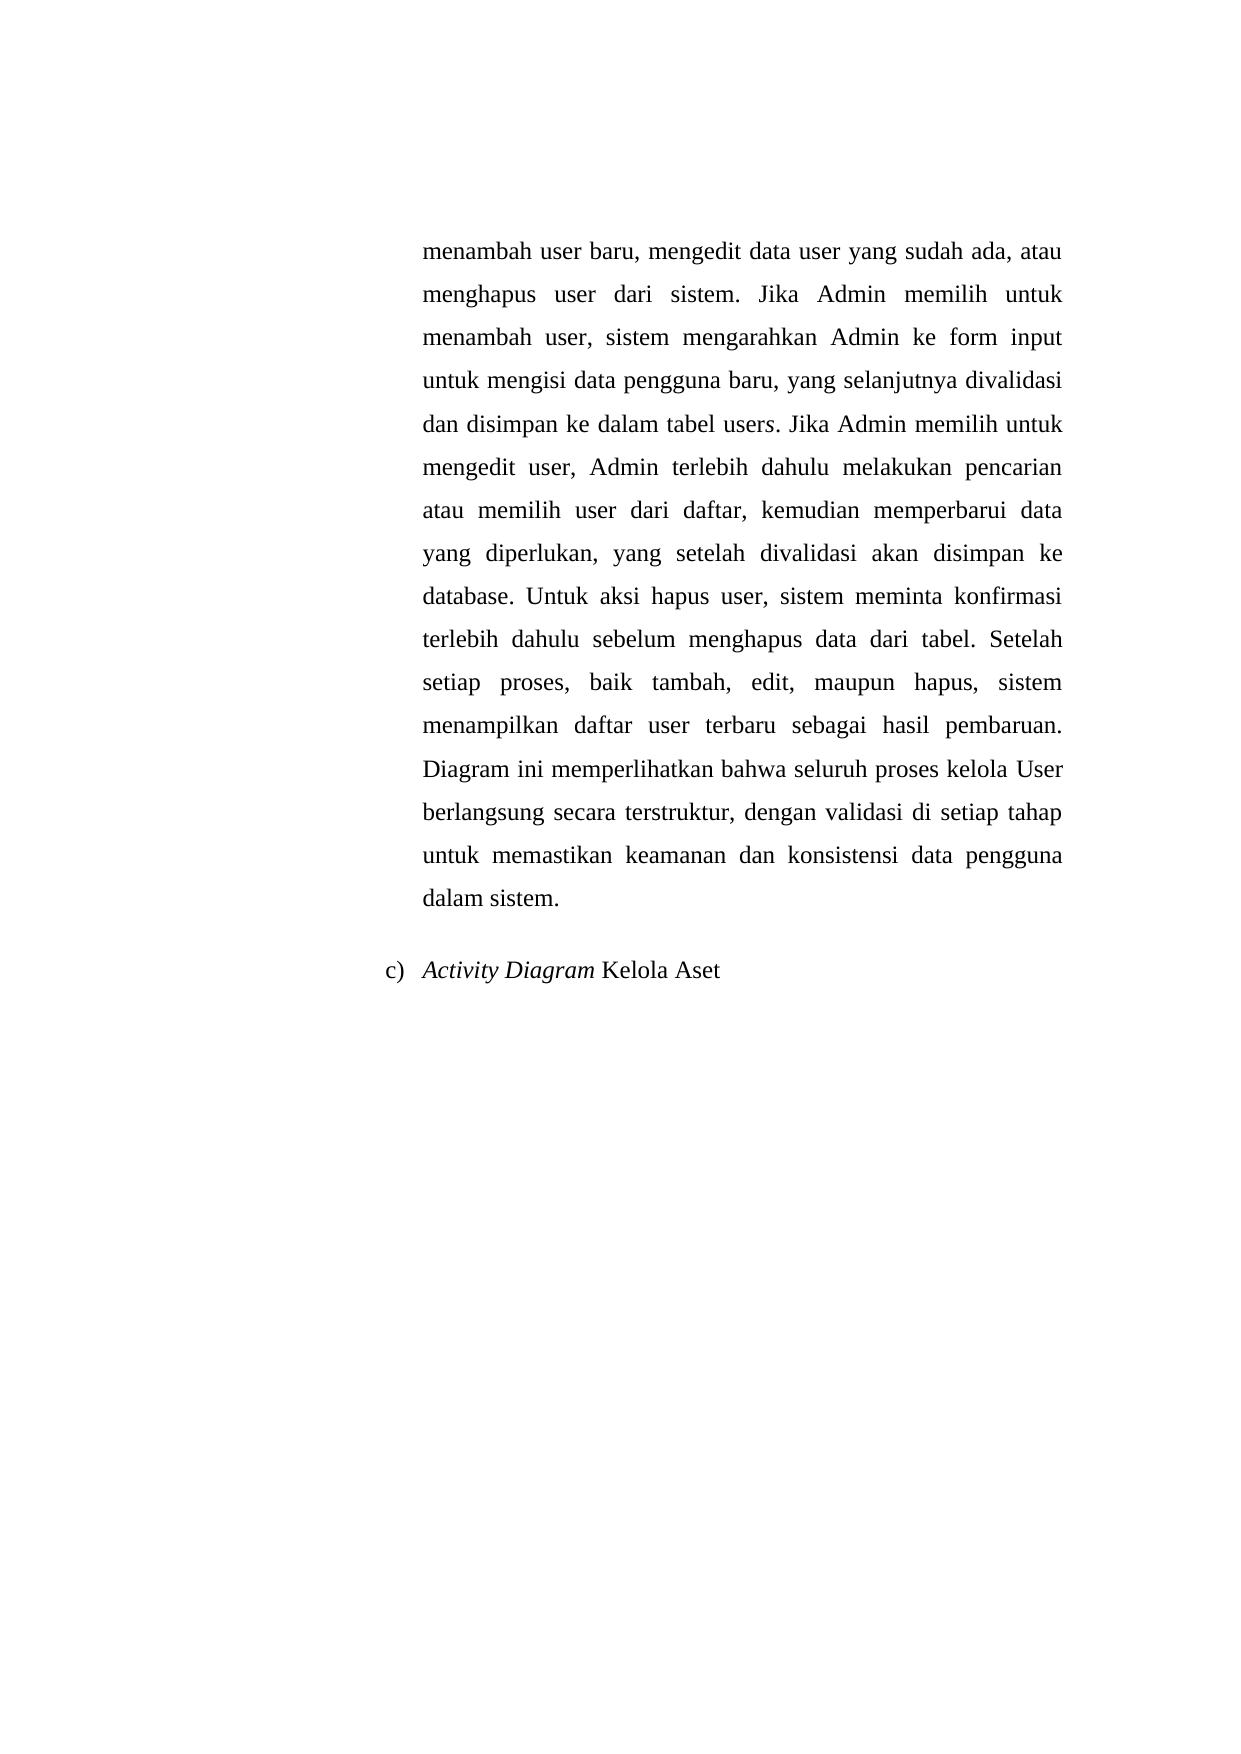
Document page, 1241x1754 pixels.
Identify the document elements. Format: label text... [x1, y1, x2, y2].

list Activity Diagram Kelola Aset [385, 955, 1063, 984]
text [422, 236, 1063, 912]
